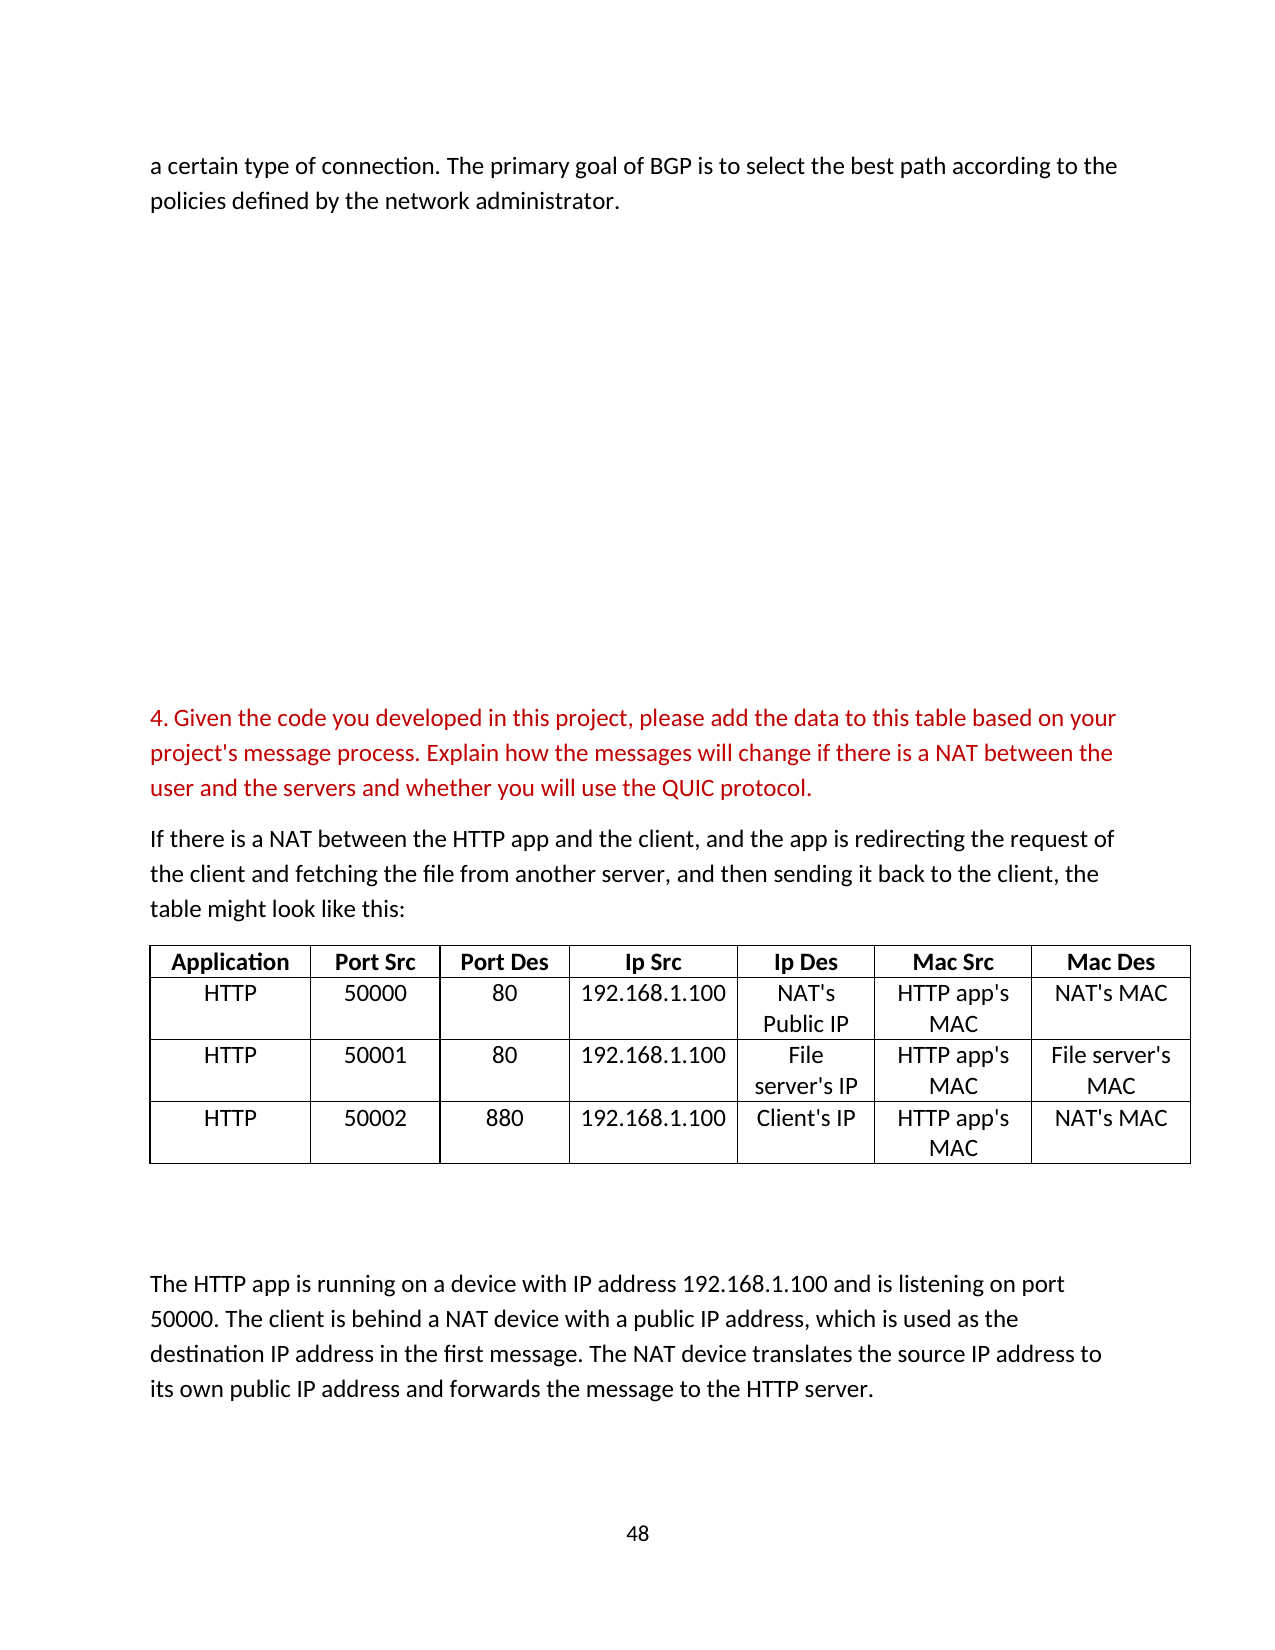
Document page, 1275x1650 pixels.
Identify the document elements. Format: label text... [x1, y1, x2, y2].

table_cell 192.168.1.100 [570, 978, 737, 1039]
table_cell File server's IP [738, 1040, 874, 1101]
table_cell NAT's MAC [1032, 978, 1190, 1039]
table_cell HTTP [151, 978, 310, 1039]
table_cell 50001 [311, 1040, 439, 1101]
table_header Application [151, 946, 310, 977]
table_cell 192.168.1.100 [570, 1040, 737, 1101]
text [150, 150, 1125, 216]
table_cell HTTP [151, 1102, 310, 1163]
table_cell 50000 [311, 978, 439, 1039]
table_cell File server's MAC [1032, 1040, 1190, 1101]
table_cell NAT's Public IP [738, 978, 874, 1039]
table_cell 80 [441, 978, 569, 1039]
table_header Mac Src [875, 946, 1031, 977]
table_cell NAT's MAC [1032, 1102, 1190, 1163]
text If there is a NAT between the HTTP app and the client, and the app is redirecting the request of the client and fetching the file from another server, and then sending it back to the client, the table might look like this: [150, 823, 1125, 924]
text 4. Given the code you developed in this project, please add the data to this table based on your project's message process. Explain how the messages will change if there is a NAT between the user and the servers and whether you will use the QUIC protocol. [150, 702, 1125, 802]
table_cell 50002 [311, 1102, 439, 1163]
table_cell HTTP app's MAC [875, 1102, 1031, 1163]
table_header Port Src [311, 946, 439, 977]
table_header Ip Des [738, 946, 874, 977]
table_cell HTTP app's MAC [875, 1040, 1031, 1101]
table_cell 192.168.1.100 [570, 1102, 737, 1163]
table_cell 80 [441, 1040, 569, 1101]
table_cell HTTP [151, 1040, 310, 1101]
table_header Ip Src [570, 946, 737, 977]
table_header Port Des [441, 946, 569, 977]
table_cell Client's IP [738, 1102, 874, 1163]
table_cell 880 [441, 1102, 569, 1163]
text The HTTP app is running on a device with IP address 192.168.1.100 and is listening on port 50000. The client is behind a NAT device with a public IP address, which is used as the destination IP address in the first message. The NAT device translates the source IP address to its own public IP address and forwards the message to the HTTP server. [150, 1268, 1125, 1404]
table_cell HTTP app's MAC [875, 978, 1031, 1039]
table_header Mac Des [1032, 946, 1190, 977]
